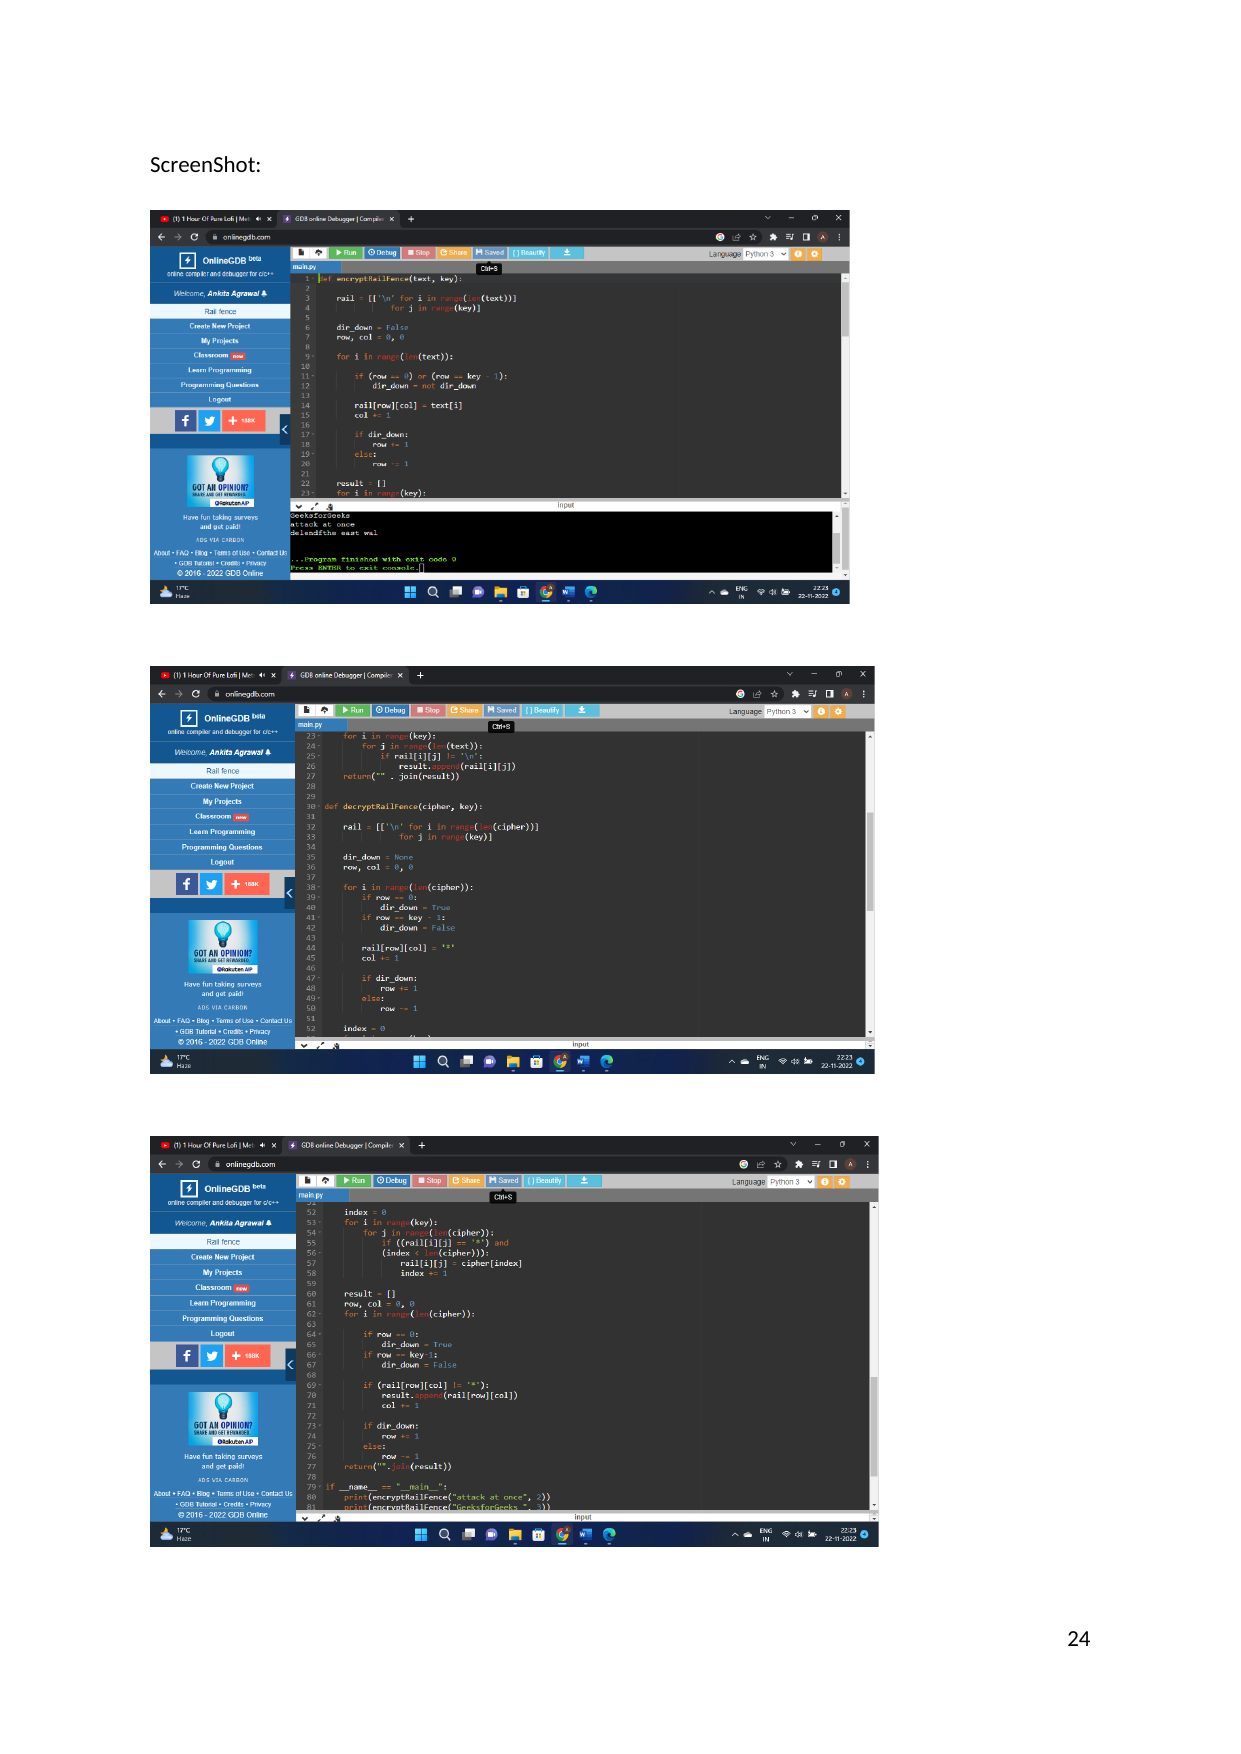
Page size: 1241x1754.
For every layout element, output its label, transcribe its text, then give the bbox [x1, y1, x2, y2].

picture [150, 210, 850, 604]
list ScreenShot: [150, 150, 1090, 178]
picture [150, 1136, 879, 1547]
picture [150, 666, 875, 1074]
